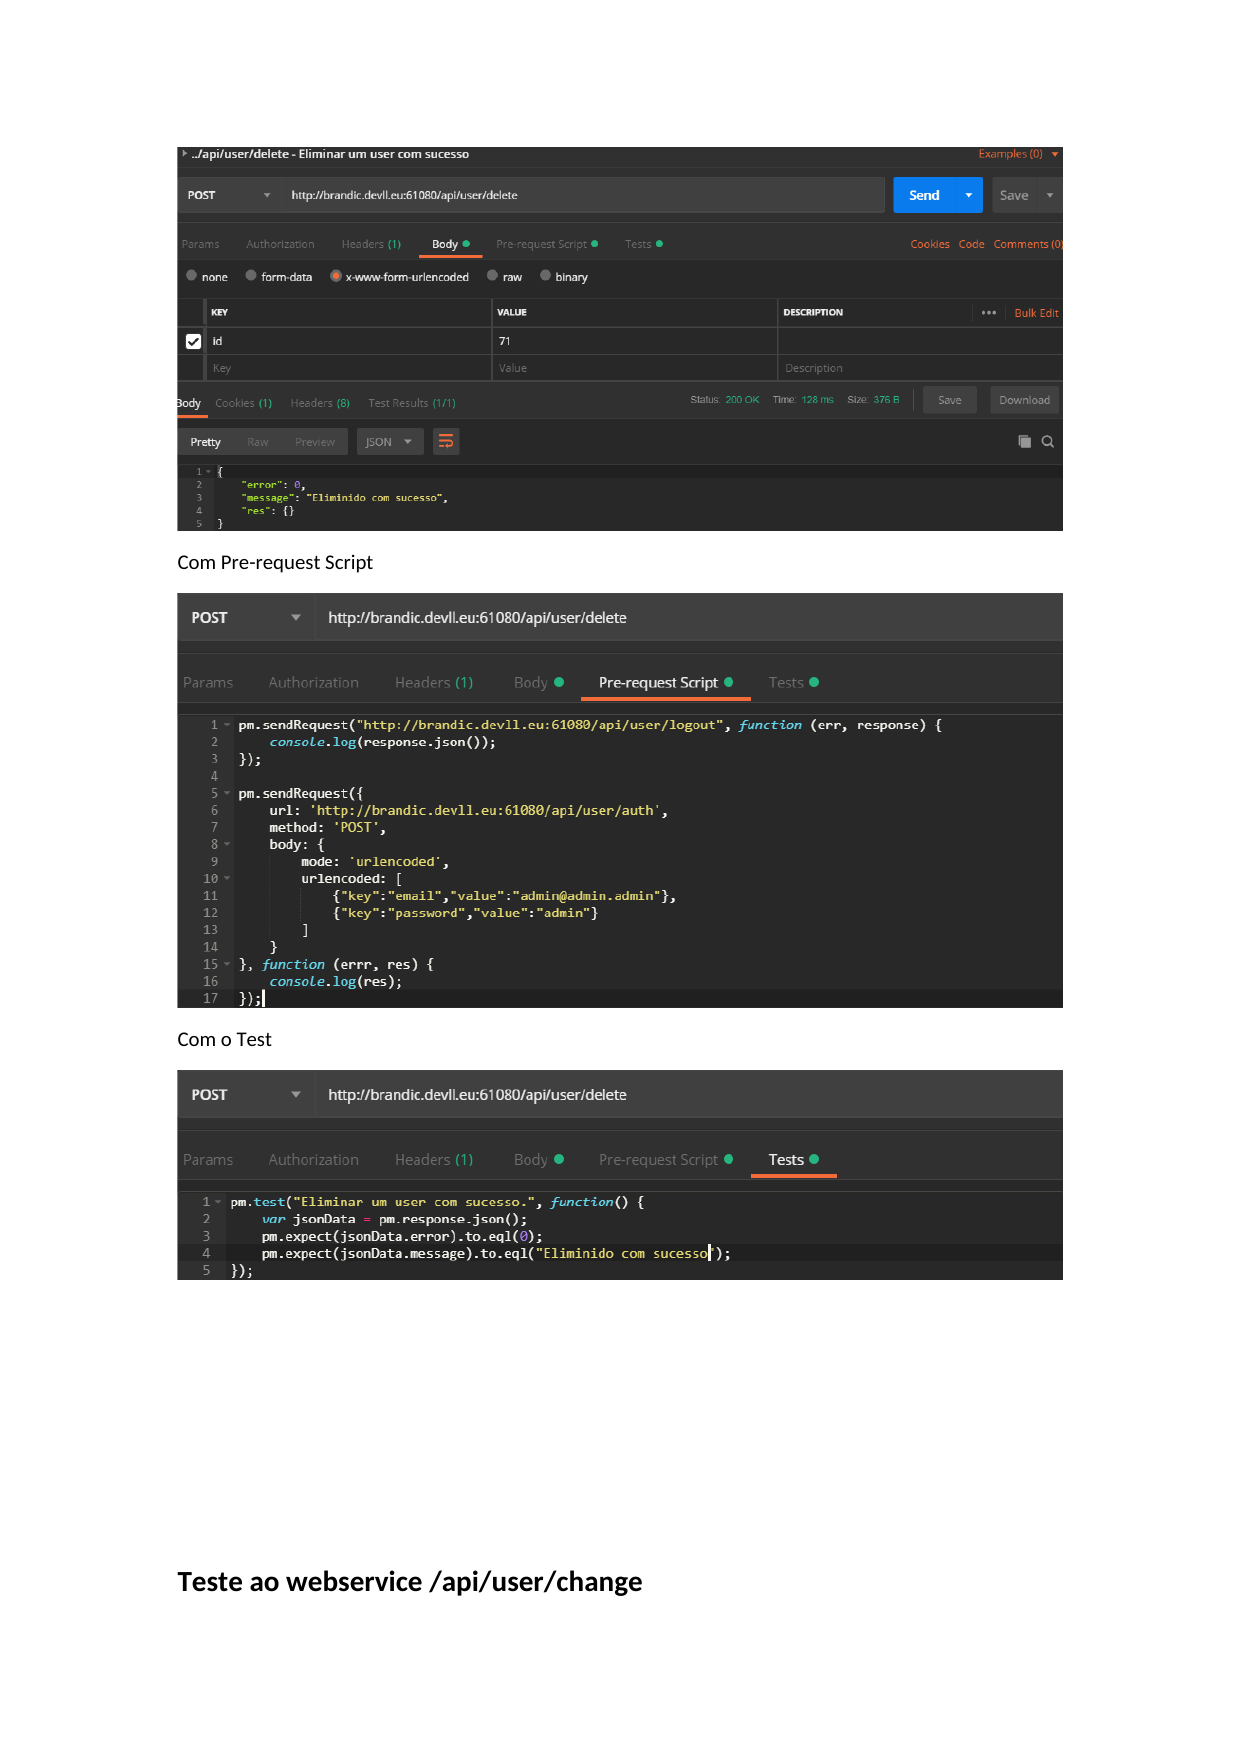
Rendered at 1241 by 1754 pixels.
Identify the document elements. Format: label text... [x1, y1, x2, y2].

text Com Pre-request Script [177, 549, 1063, 575]
text Teste ao webservice /api/user/change [177, 1563, 1063, 1599]
picture [177, 1070, 1063, 1280]
picture [177, 147, 1063, 531]
text Com o Test [177, 1026, 1063, 1052]
picture [177, 593, 1063, 1008]
